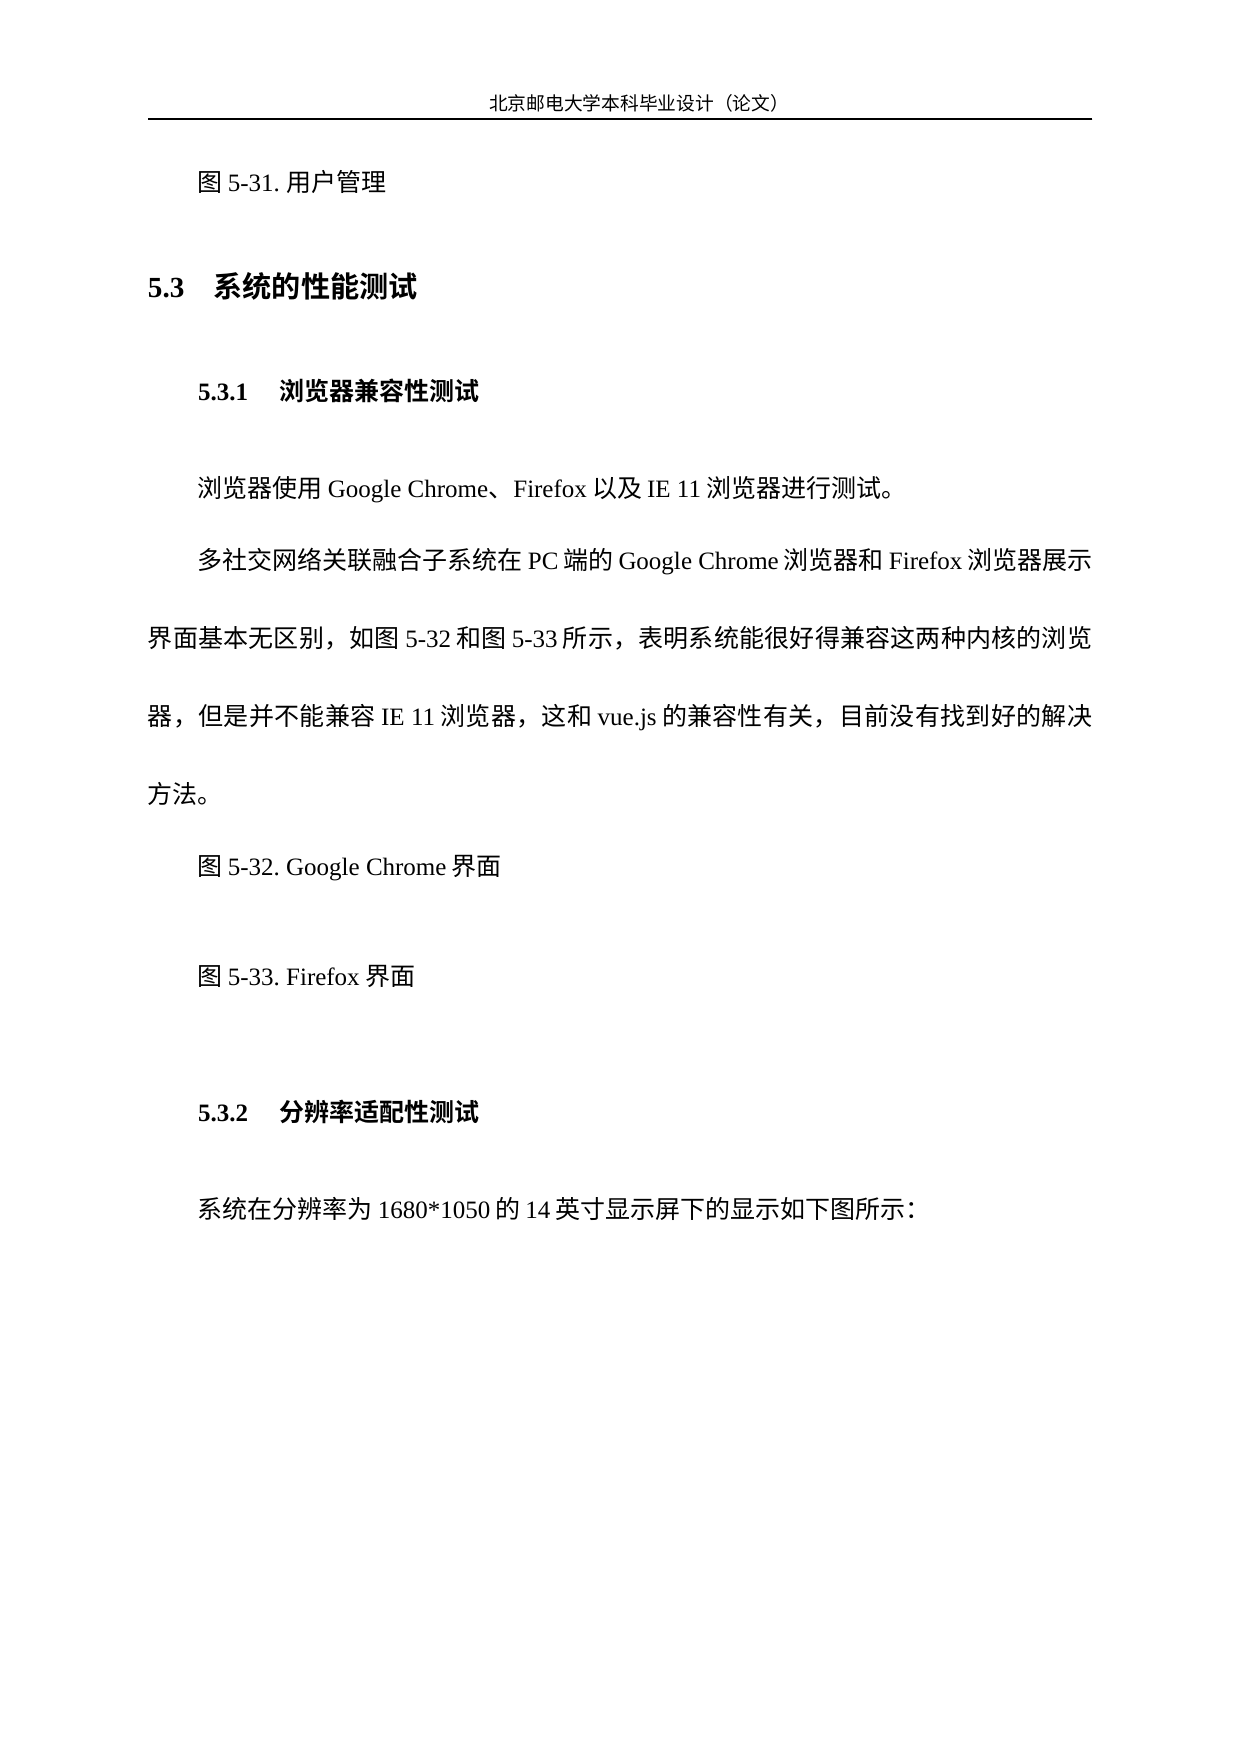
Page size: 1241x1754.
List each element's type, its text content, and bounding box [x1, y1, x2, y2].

text 5.3.1 浏览器兼容性测试 [148, 357, 1092, 422]
text 系统在分辨率为1680*1050的14英寸显示屏下的显示如下图所示： [148, 1175, 1092, 1240]
text 图5-33. Firefox界面 [148, 942, 1092, 1007]
text 图5-32. Google Chrome界面 [148, 832, 1092, 897]
text 5.3 系统的性能测试 [148, 252, 1092, 317]
text 5.3.2 分辨率适配性测试 [148, 1078, 1092, 1143]
text 多社交网络关联融合子系统在PC端的Google Chrome浏览器和Firefox浏览器展示界面基本无区别，如图5-32和图5-33所示，表明系统能很好得兼容这两种内核的浏览器，但是并不能兼容IE 11浏览器，这和vue.js的兼容性有关，目前没有找到好的解决方法。 [148, 526, 1092, 825]
text 浏览器使用Google Chrome、Firefox以及IE 11浏览器进行测试。 [148, 454, 1092, 519]
text 图5-31. 用户管理 [148, 148, 1092, 213]
